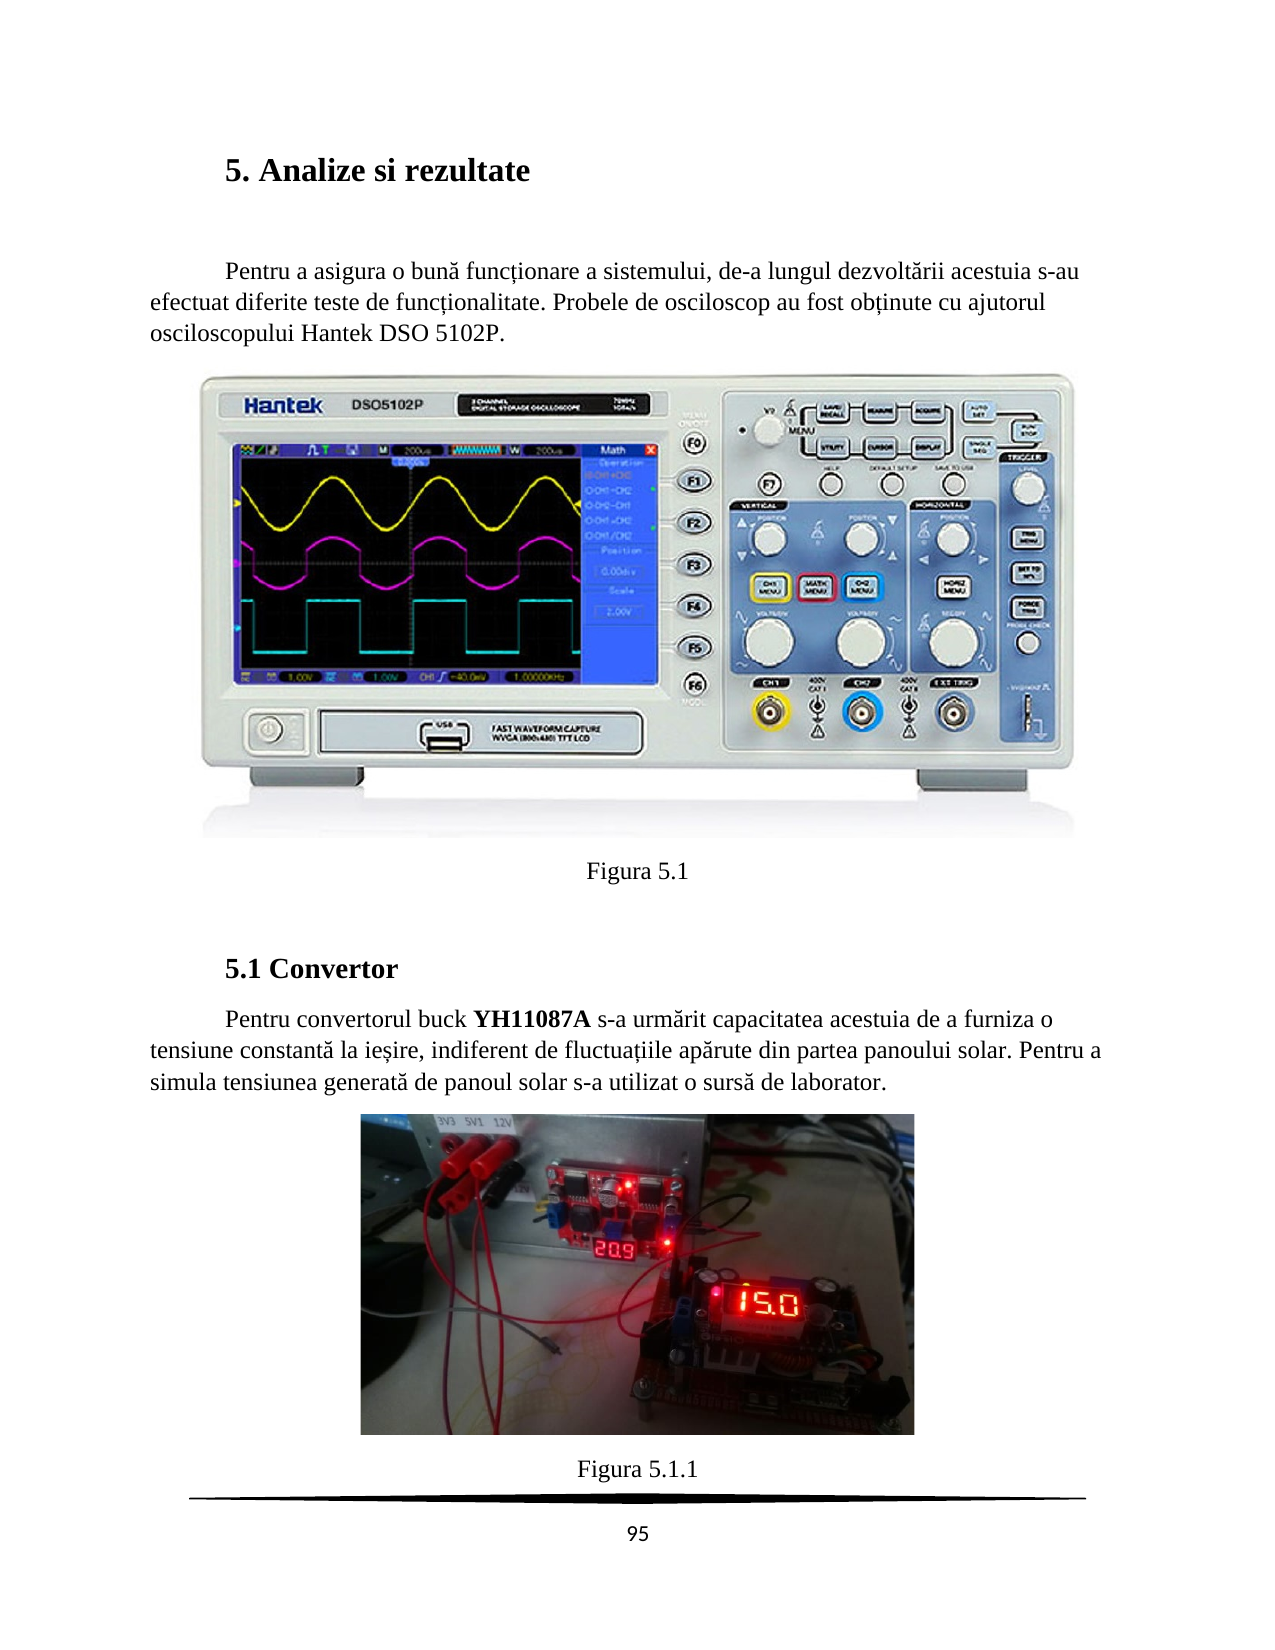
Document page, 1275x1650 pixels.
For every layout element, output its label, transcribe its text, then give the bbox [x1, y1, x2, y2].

text 5. Analize si rezultate [150, 150, 1125, 188]
text Figura 5.1.1 [150, 1454, 1125, 1482]
text 5.1 Convertor [150, 952, 1125, 985]
picture [360, 1114, 915, 1435]
picture [189, 365, 1086, 838]
text Figura 5.1 [150, 856, 1125, 885]
text Pentru convertorul buck YH11087A s-a urmărit capacitatea acestuia de a furniza o tensiune constantă la ieșire, indiferent de fluctuațiile apărute din partea panoului solar. Pentru a simula tensiunea generată de panoul solar s-a utilizat o sursă de laborator. [150, 1004, 1125, 1095]
text Pentru a asigura o bună funcționare a sistemului, de-a lungul dezvoltării acestuia s-au efectuat diferite teste de funcționalitate. Probele de osciloscop au fost obținute cu ajutorul osciloscopului Hantek DSO 5102P. [150, 256, 1125, 347]
